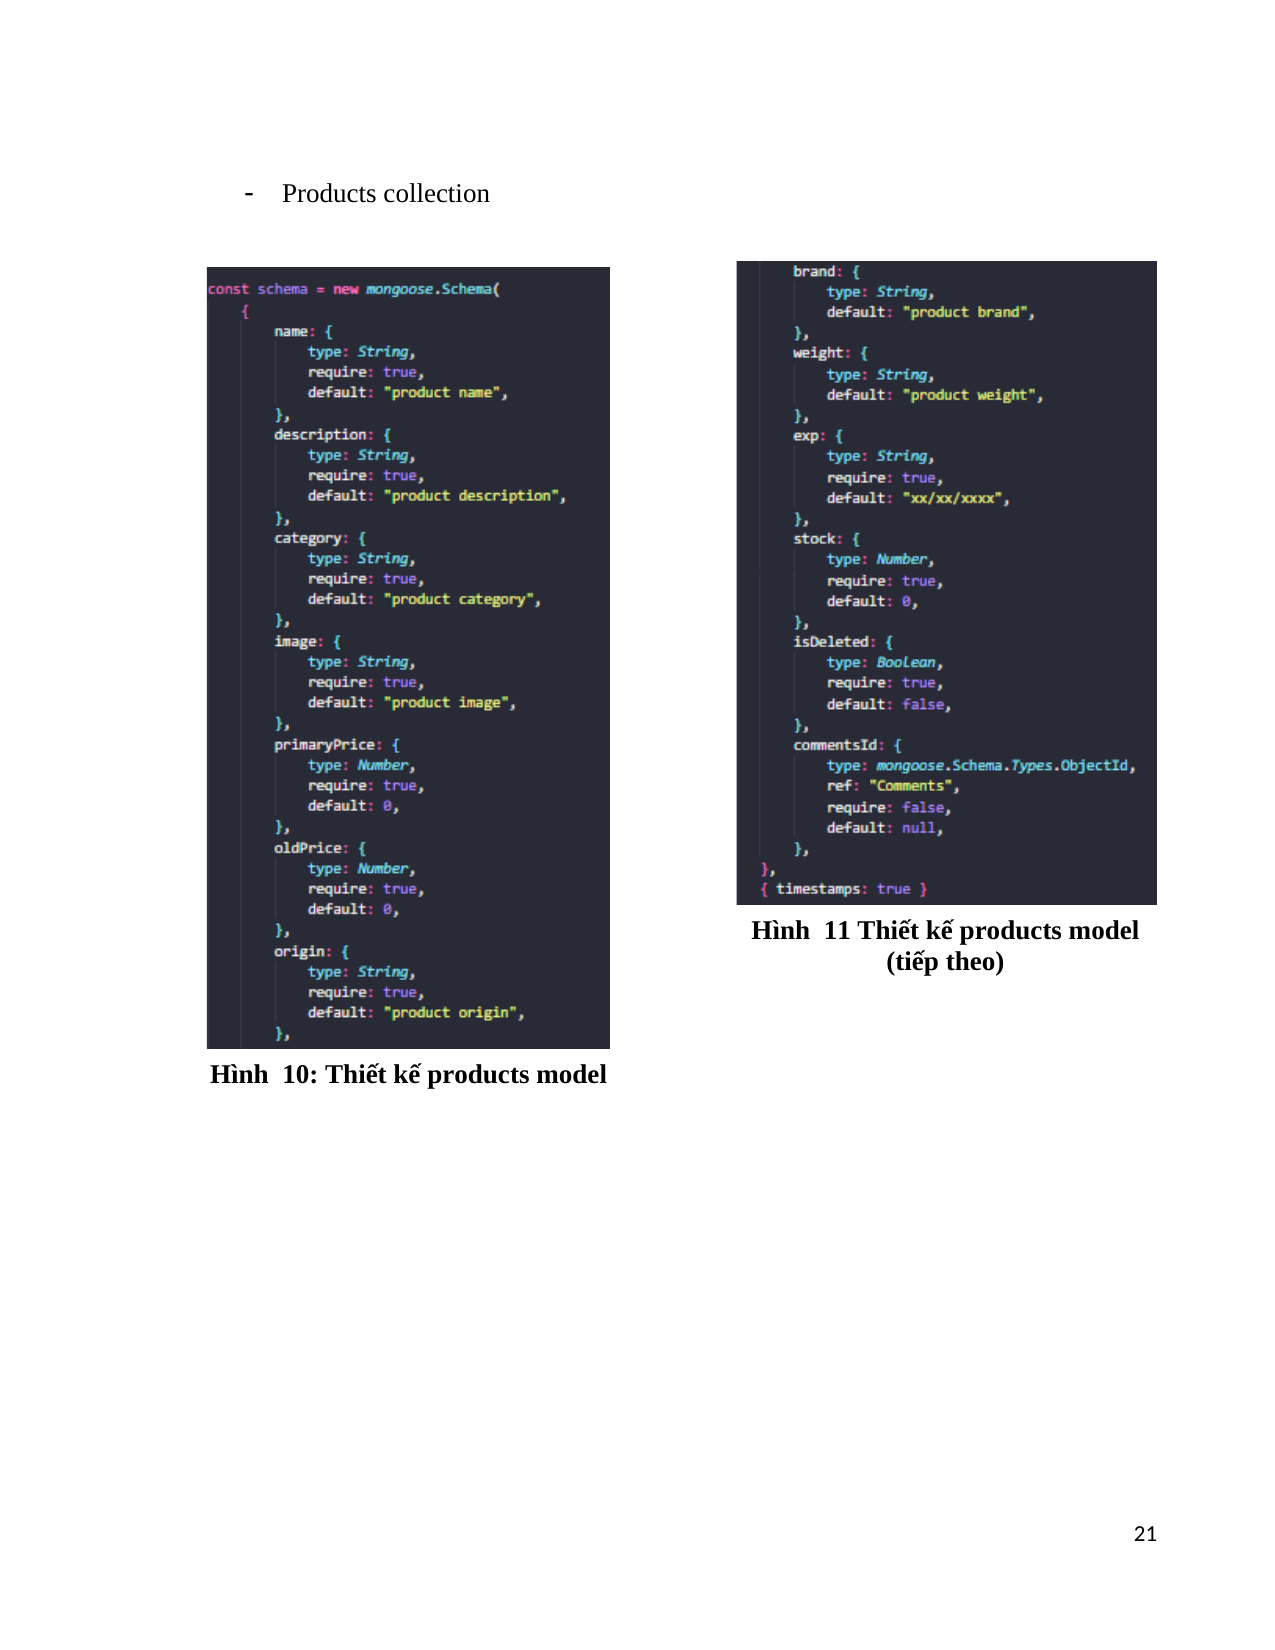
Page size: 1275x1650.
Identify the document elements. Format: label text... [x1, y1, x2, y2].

picture [206, 267, 610, 1049]
picture [736, 261, 1157, 905]
list Products collection [244, 177, 1157, 208]
